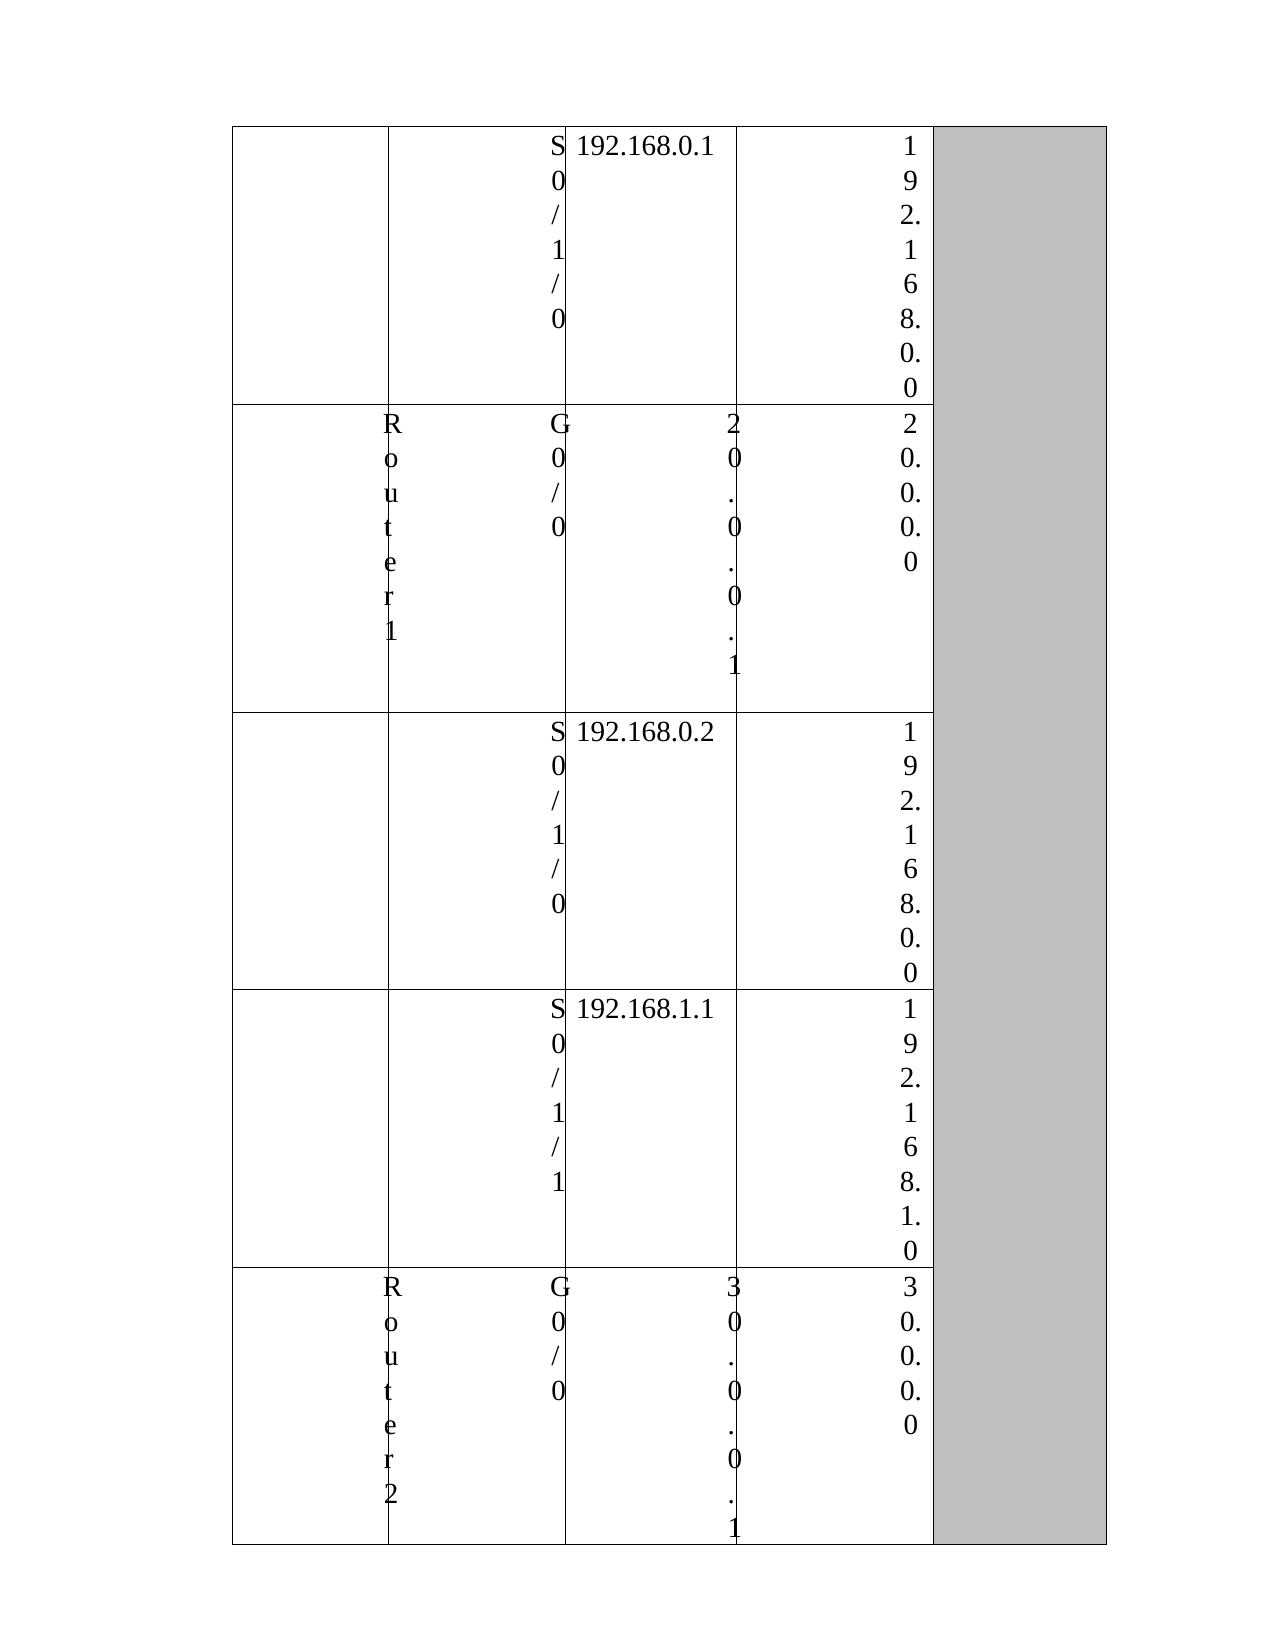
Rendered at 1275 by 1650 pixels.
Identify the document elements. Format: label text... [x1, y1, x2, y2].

table_cell 20.0.0.0 [737, 405, 933, 712]
table_cell 192.168.1.1 [566, 990, 736, 1267]
table_cell 20.0.0.1 [566, 405, 736, 712]
table_cell Router 2 [233, 1268, 388, 1544]
table_cell S0/1/0 [389, 127, 565, 404]
table_cell [233, 713, 388, 989]
table_cell 192.168.0.2 [566, 713, 736, 989]
table_cell G0/0 [389, 1268, 565, 1544]
table_cell S0/1/0 [389, 713, 565, 989]
table_cell 192.168.0.0 [737, 713, 933, 989]
table_cell [233, 990, 388, 1267]
table_cell S0/1/1 [389, 990, 565, 1267]
table_cell 30.0.0.1 [566, 1268, 736, 1544]
table_cell 192.168.0.0 [737, 127, 933, 404]
table_cell Router 1 [233, 405, 388, 712]
table_cell 192.168.1.0 [737, 990, 933, 1267]
table_cell 192.168.0.1 [566, 127, 736, 404]
table_cell G0/0 [389, 405, 565, 712]
table_cell [934, 127, 1106, 1544]
table_cell 30.0.0.0 [737, 1268, 933, 1544]
table_cell [233, 127, 388, 404]
